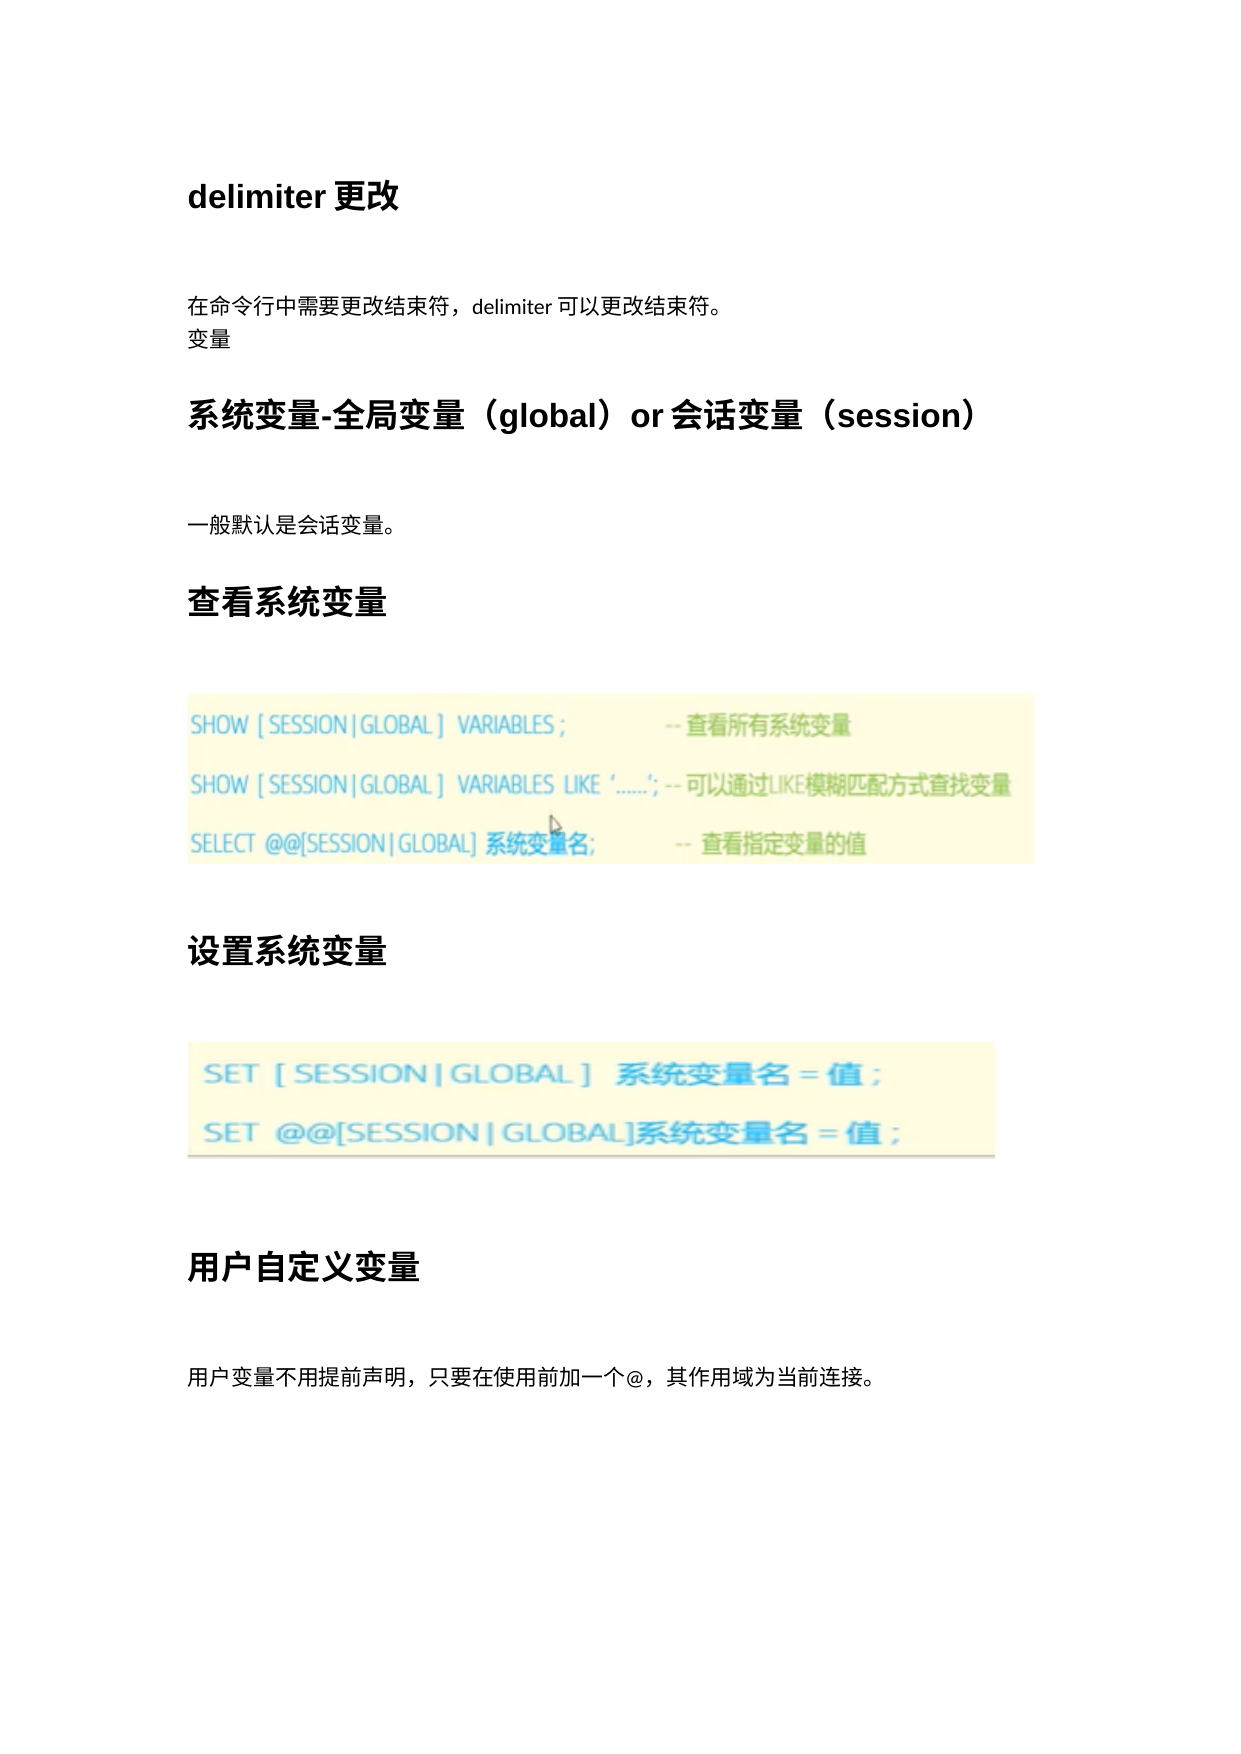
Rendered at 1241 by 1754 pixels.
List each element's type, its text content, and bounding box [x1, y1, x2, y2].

subtitle 设置系统变量 [187, 916, 1053, 981]
text 用户变量不用提前声明，只要在使用前加一个@，其作用域为当前连接。 [187, 1359, 1053, 1392]
text 一般默认是会话变量。 [187, 508, 1053, 540]
text 在命令行中需要更改结束符，delimiter可以更改结束符。 [187, 289, 1053, 321]
picture [187, 693, 1034, 864]
subtitle delimiter更改 [187, 162, 1053, 227]
picture [187, 1042, 995, 1159]
subtitle 用户自定义变量 [187, 1232, 1053, 1297]
subtitle 系统变量-全局变量（global）or会话变量（session） [187, 381, 1053, 446]
text 变量 [187, 321, 1053, 354]
subtitle 查看系统变量 [187, 567, 1053, 632]
